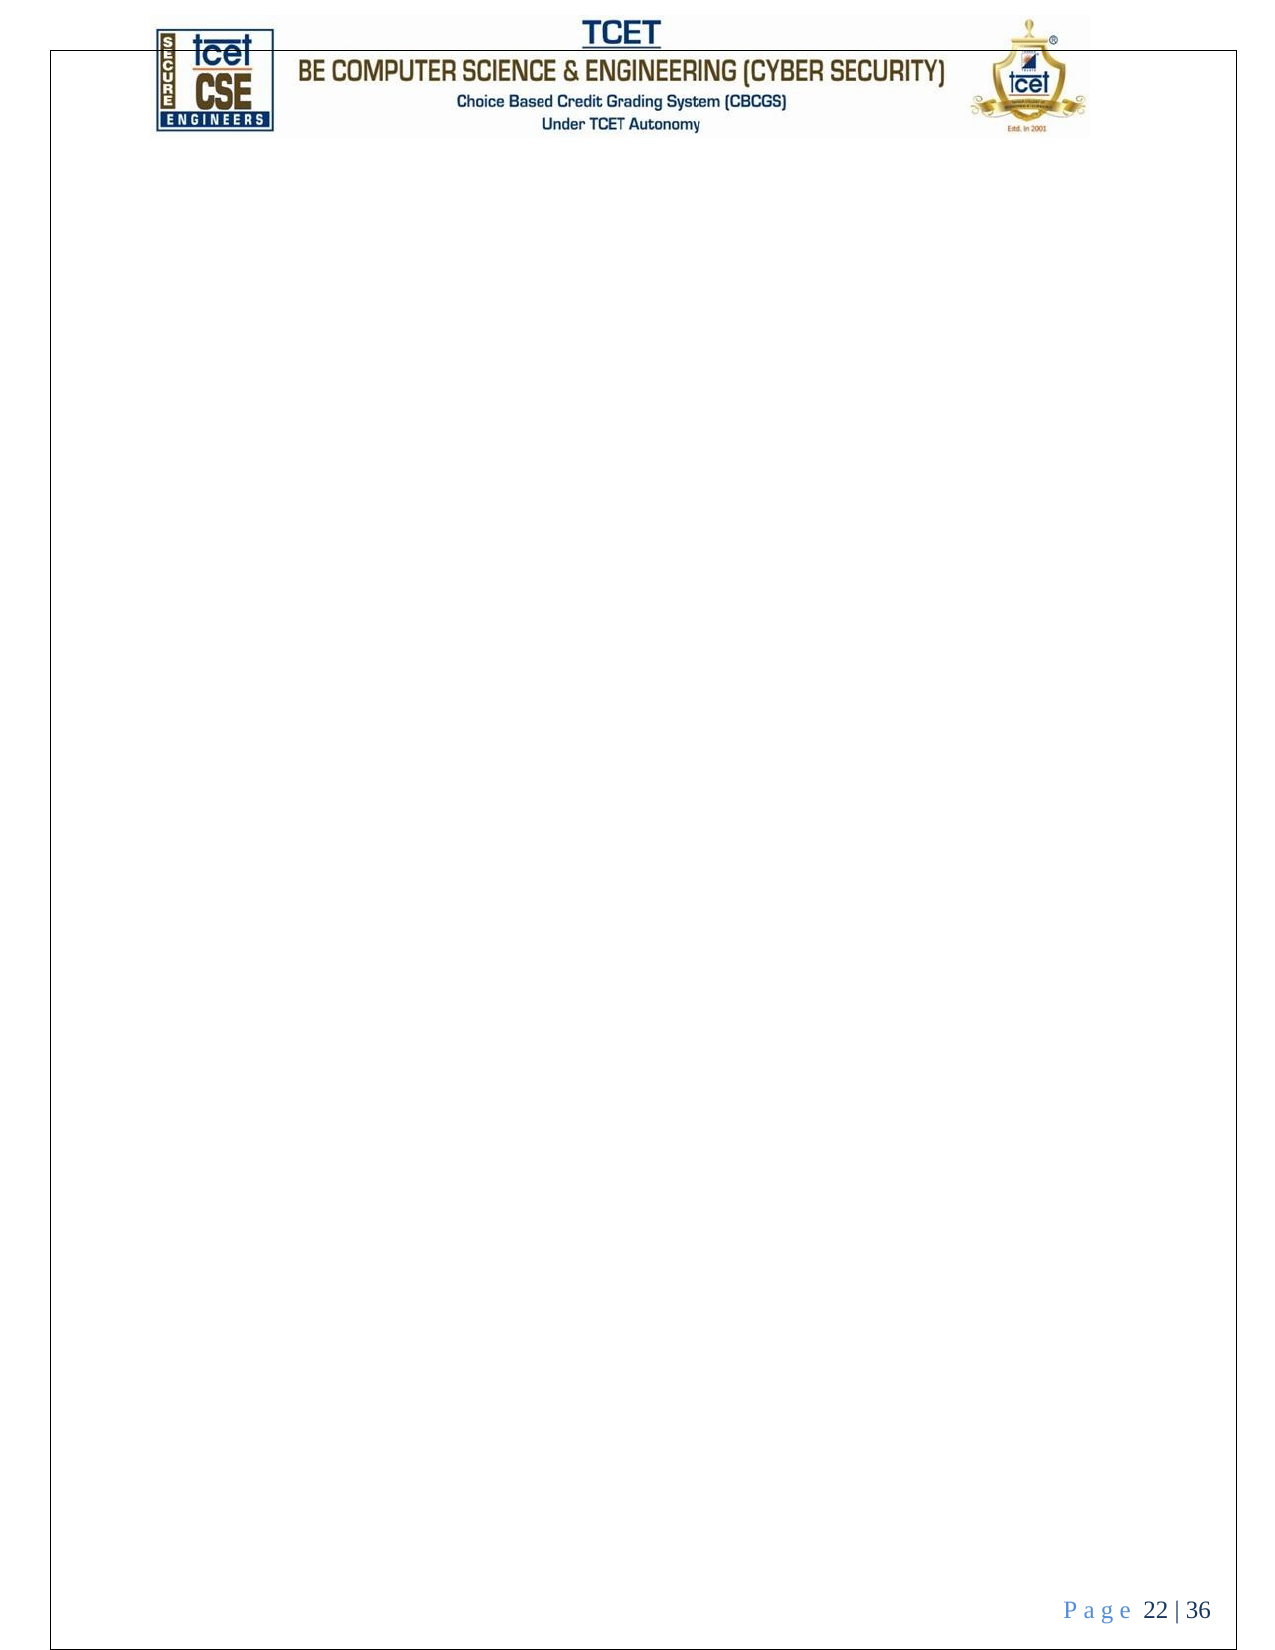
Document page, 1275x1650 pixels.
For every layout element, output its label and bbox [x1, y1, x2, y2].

picture [150, 51, 1091, 138]
picture [150, 15, 1091, 50]
